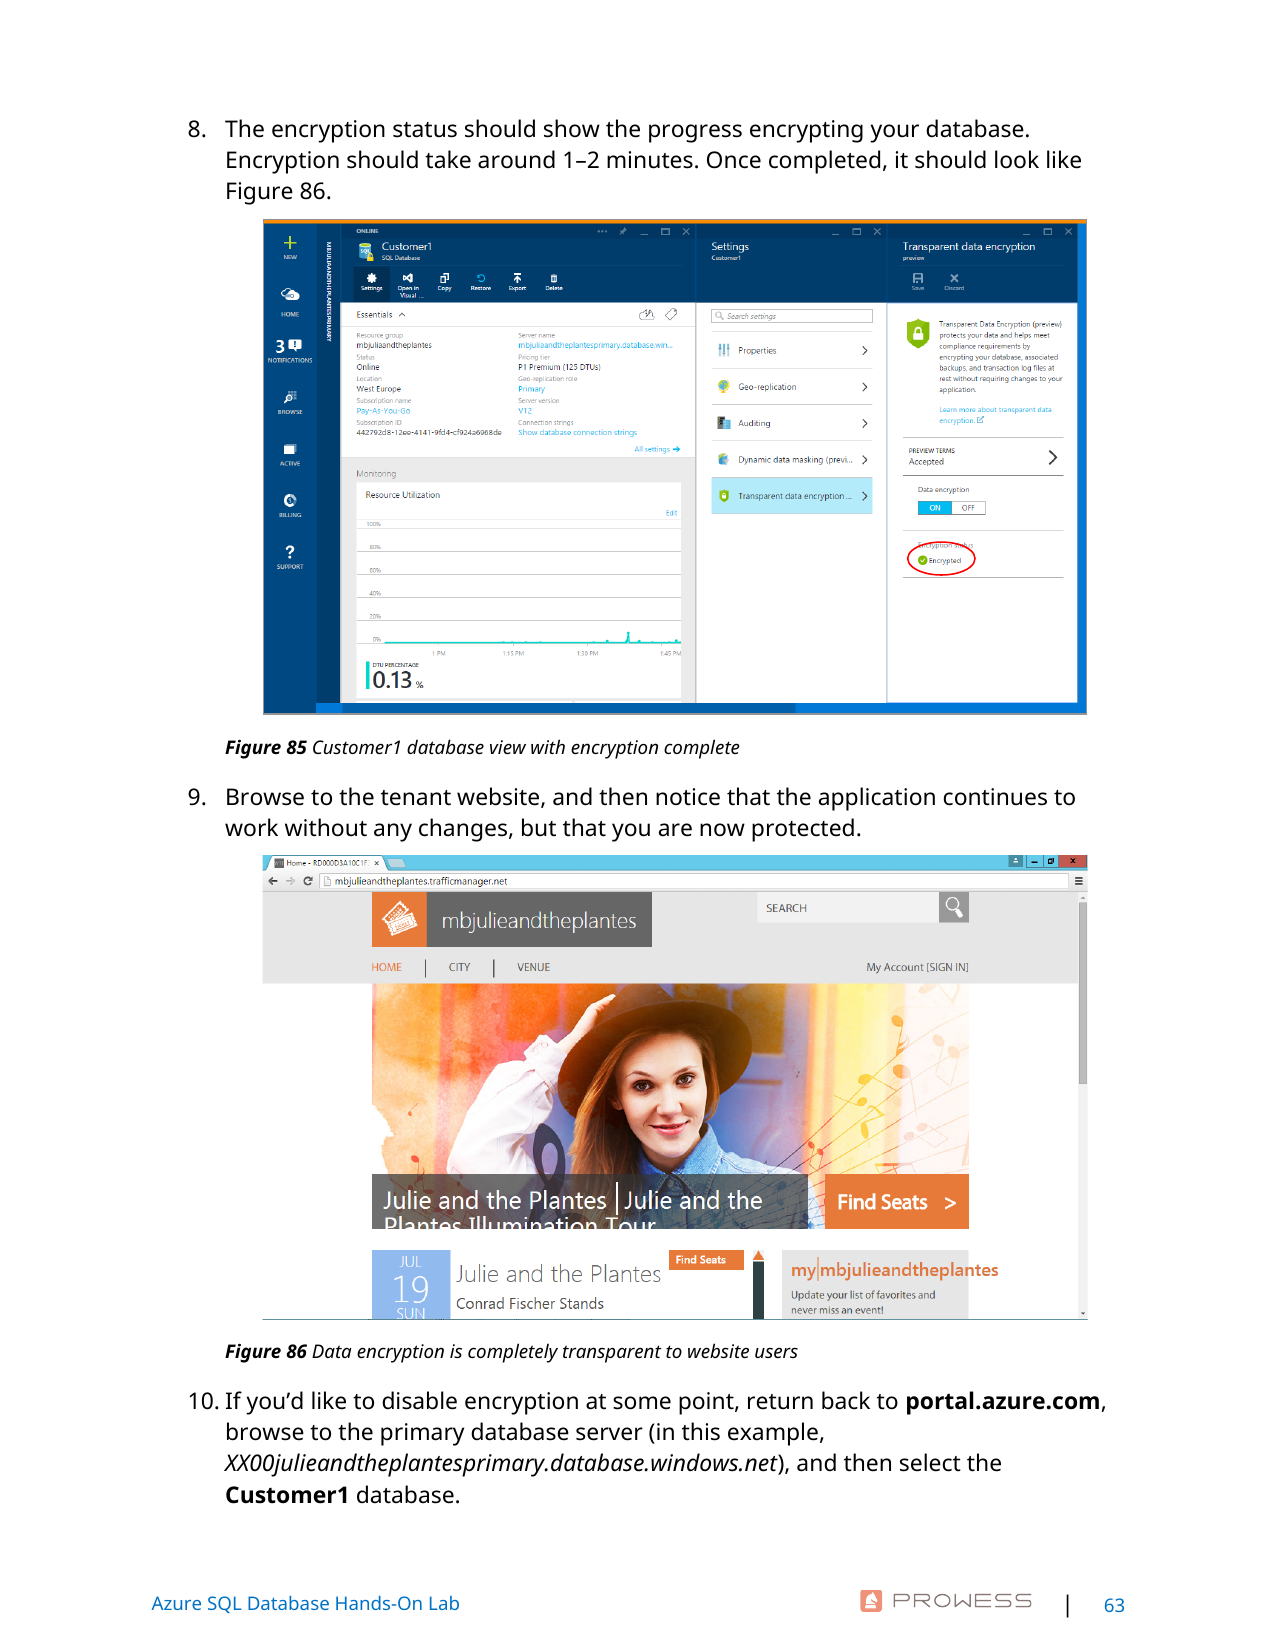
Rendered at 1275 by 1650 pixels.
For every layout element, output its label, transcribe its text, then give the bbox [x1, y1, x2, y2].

picture [262, 855, 1088, 1320]
text If you’d like to disable encryption at some point, return back to portal.azure.com, browse to the primary database server (in this example, XX00julieandtheplantesprimary.database.windows.net), and then select the Customer1 database. [187, 1385, 1125, 1510]
text The encryption status should show the progress encrypting your database. Encryption should take around 1–2 minutes. Once completed, it should look like Figure 86. [187, 112, 1125, 206]
picture [264, 220, 1086, 713]
picture [860, 1590, 1032, 1612]
text Browse to the tenant website, and then notice that the application continues to work without any changes, but that you are now protected. [187, 780, 1125, 843]
